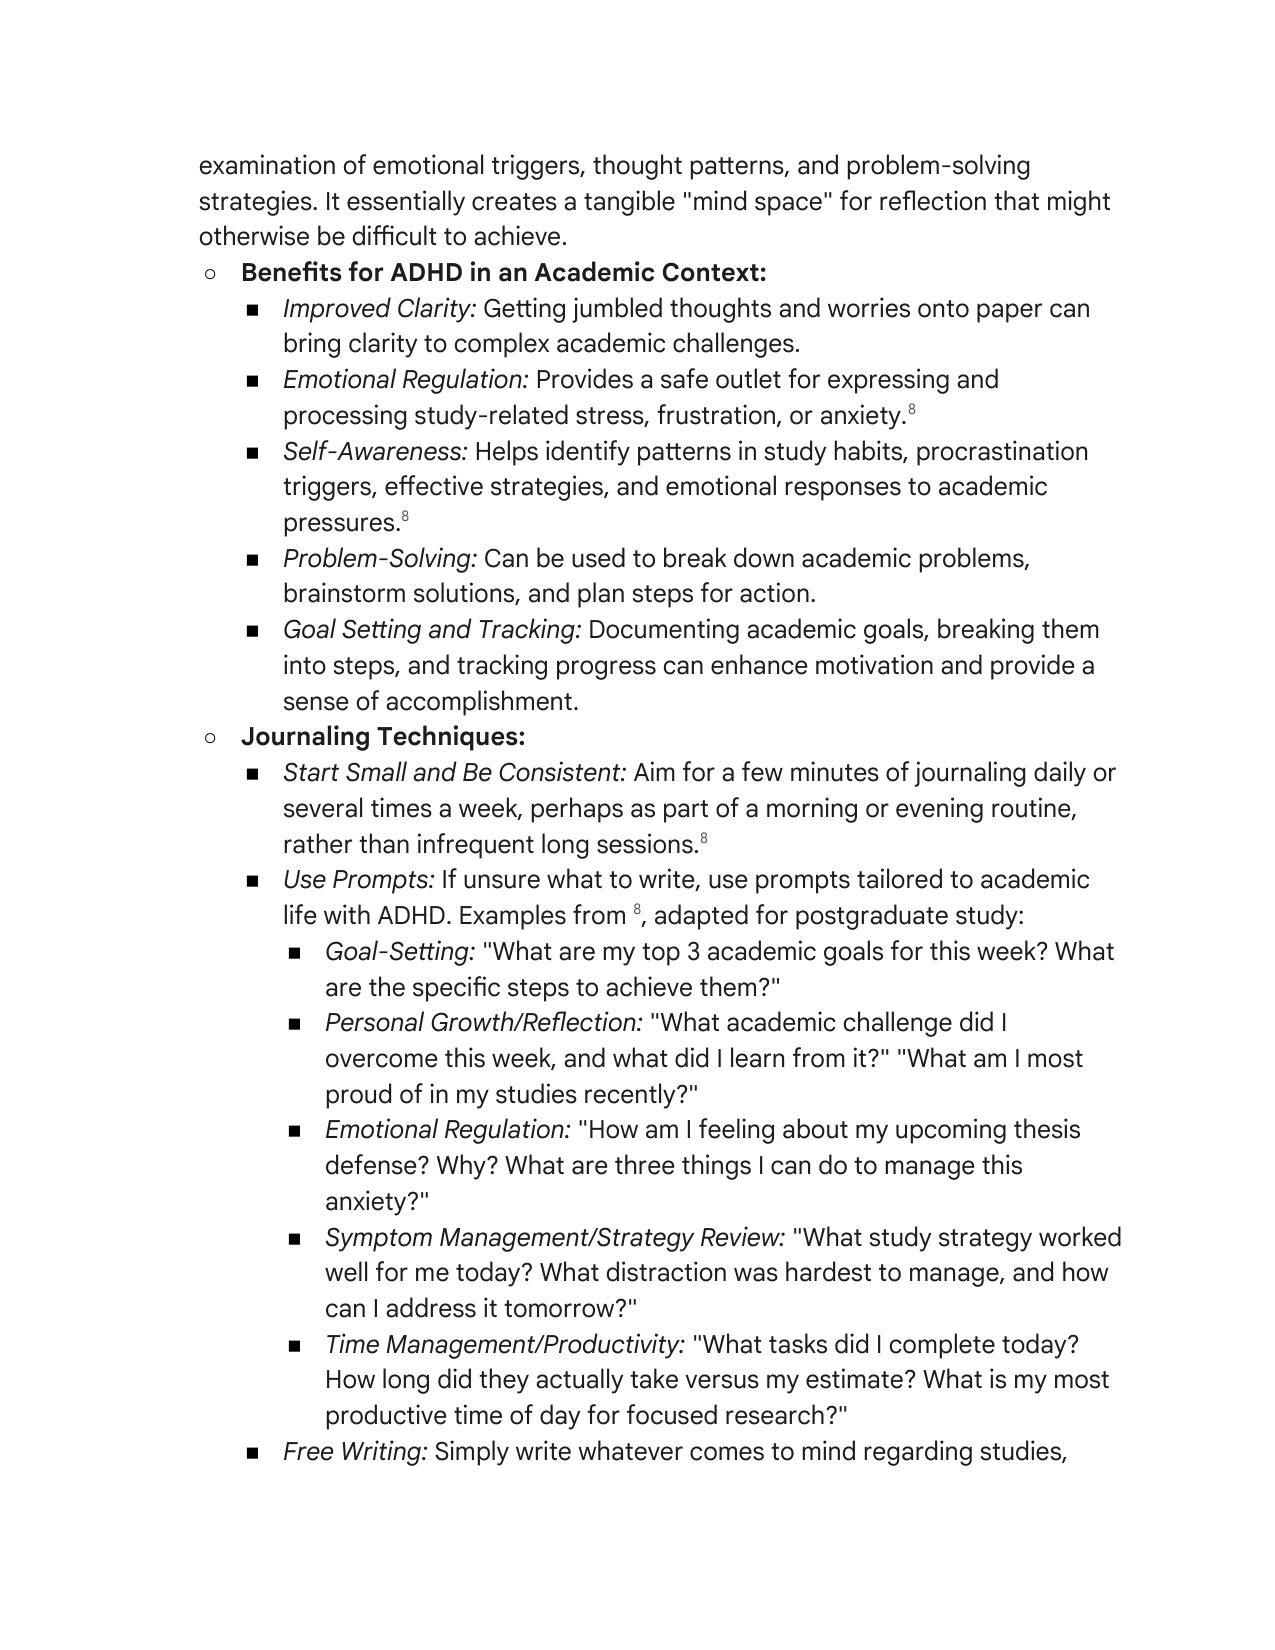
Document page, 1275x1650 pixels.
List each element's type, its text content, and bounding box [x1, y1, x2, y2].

list Benefits for ADHD in an Academic Context: [203, 257, 1125, 288]
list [161, 150, 1125, 253]
list Time Management/Productivity: "What tasks did I complete today? How long did they actually take versus my estimate? What is my most productive time of day for focused research?" [287, 1329, 1125, 1432]
list Improved Clarity: Getting jumbled thoughts and worries onto paper can bring clarity to complex academic challenges. [245, 293, 1125, 360]
list Emotional Regulation: Provides a safe outlet for expressing and processing study-related stress, frustration, or anxiety.8 [245, 364, 1125, 431]
list Goal Setting and Tracking: Documenting academic goals, breaking them into steps, and tracking progress can enhance motivation and provide a sense of accomplishment. [245, 614, 1125, 717]
list Emotional Regulation: "How am I feeling about my upcoming thesis defense? Why? What are three things I can do to manage this anxiety?" [287, 1115, 1125, 1217]
list Journaling Techniques: [203, 722, 1125, 753]
list Problem-Solving: Can be used to break down academic problems, brainstorm solutions, and plan steps for action. [245, 543, 1125, 610]
list Use Prompts: If unsure what to write, use prompts tailored to academic life with ADHD. Examples from 8, adapted for postgraduate study: [245, 864, 1125, 932]
list Personal Growth/Reflection: "What academic challenge did I overcome this week, and what did I learn from it?" "What am I most proud of in my studies recently?" [287, 1007, 1125, 1110]
list Symptom Management/Strategy Review: "What study strategy worked well for me today? What distraction was hardest to manage, and how can I address it tomorrow?" [287, 1222, 1125, 1325]
list Self-Awareness: Helps identify patterns in study habits, procrastination triggers, effective strategies, and emotional responses to academic pressures.8 [245, 436, 1125, 539]
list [245, 1436, 1125, 1468]
list Goal-Setting: "What are my top 3 academic goals for this week? What are the specific steps to achieve them?" [287, 936, 1125, 1003]
list Start Small and Be Consistent: Aim for a few minutes of journaling daily or several times a week, perhaps as part of a morning or evening routine, rather than infrequent long sessions.8 [245, 757, 1125, 860]
